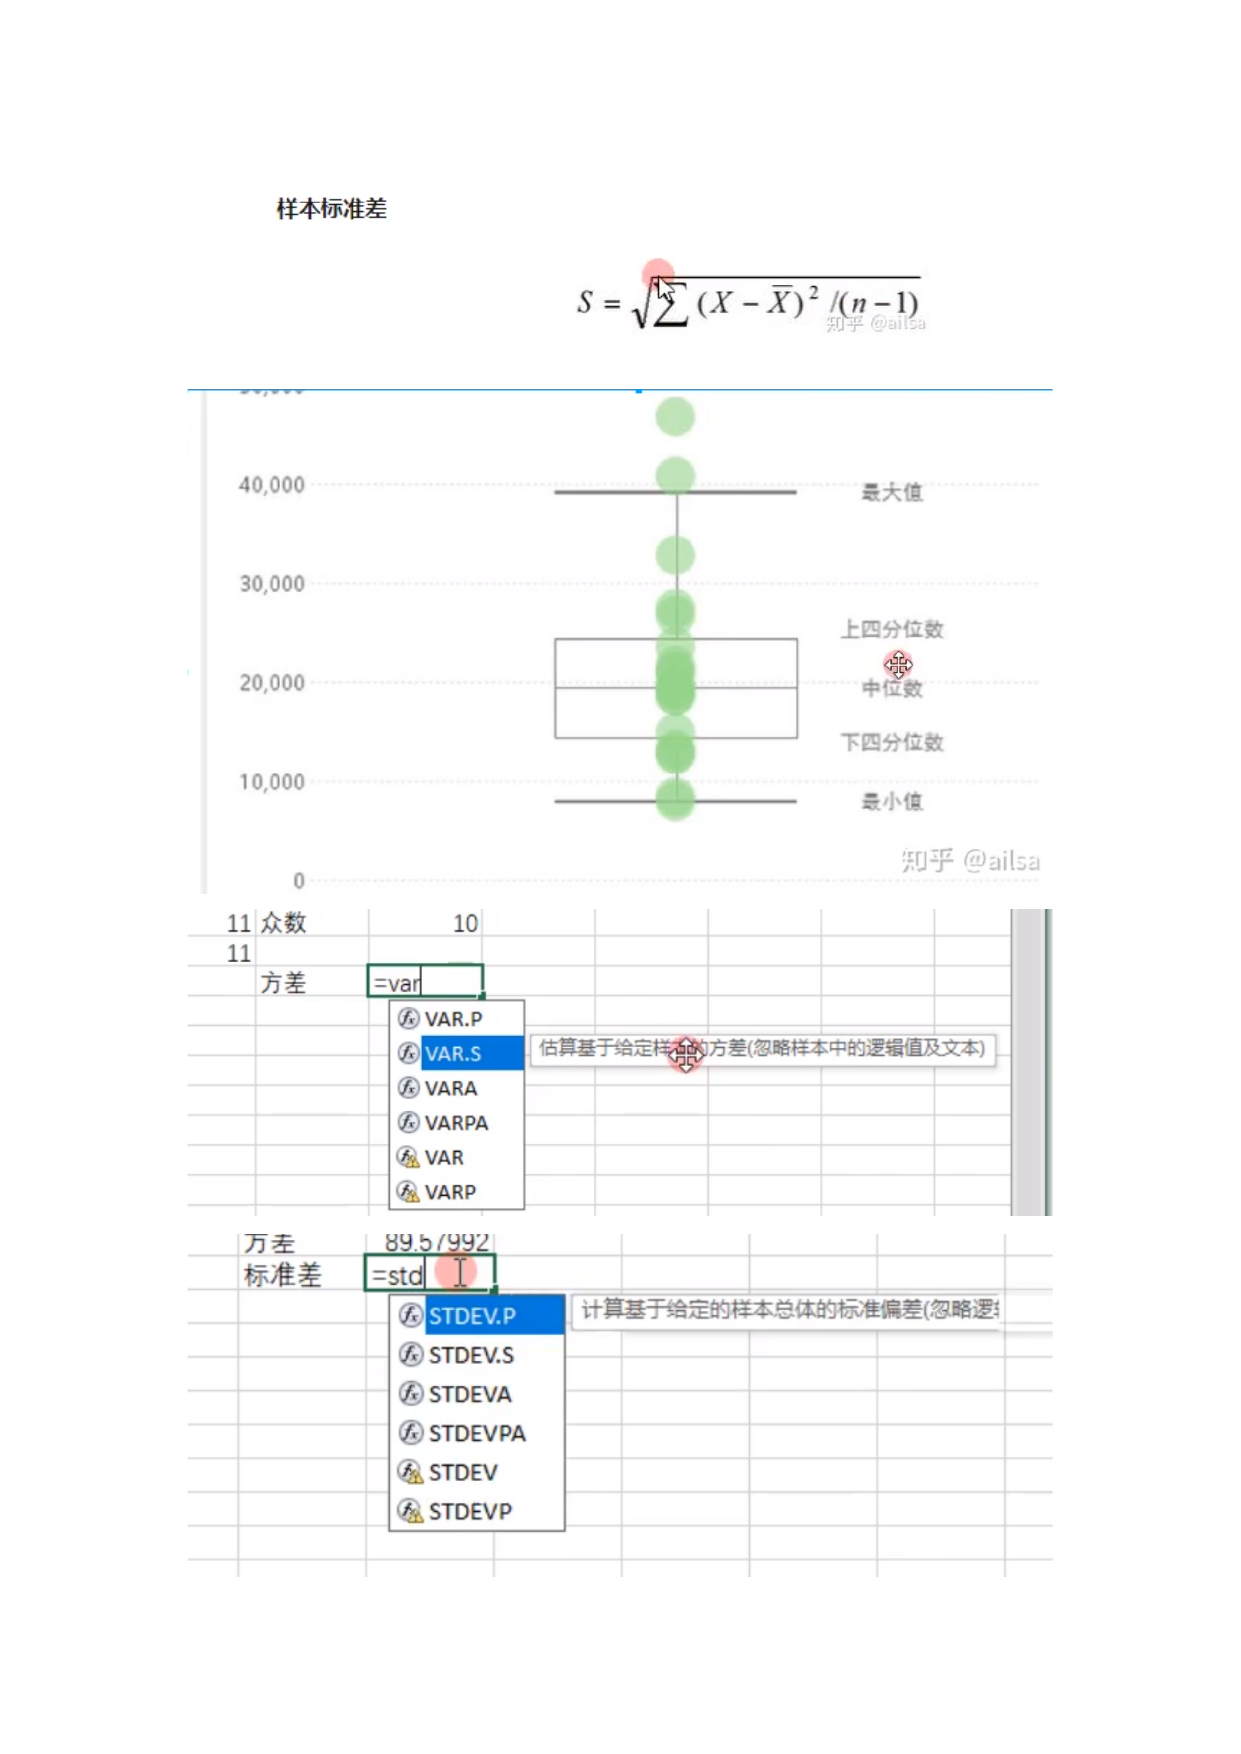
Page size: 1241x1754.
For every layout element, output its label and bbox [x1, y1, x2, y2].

picture [187, 1234, 1053, 1577]
picture [187, 389, 1053, 894]
picture [187, 909, 1053, 1216]
picture [187, 162, 1053, 369]
